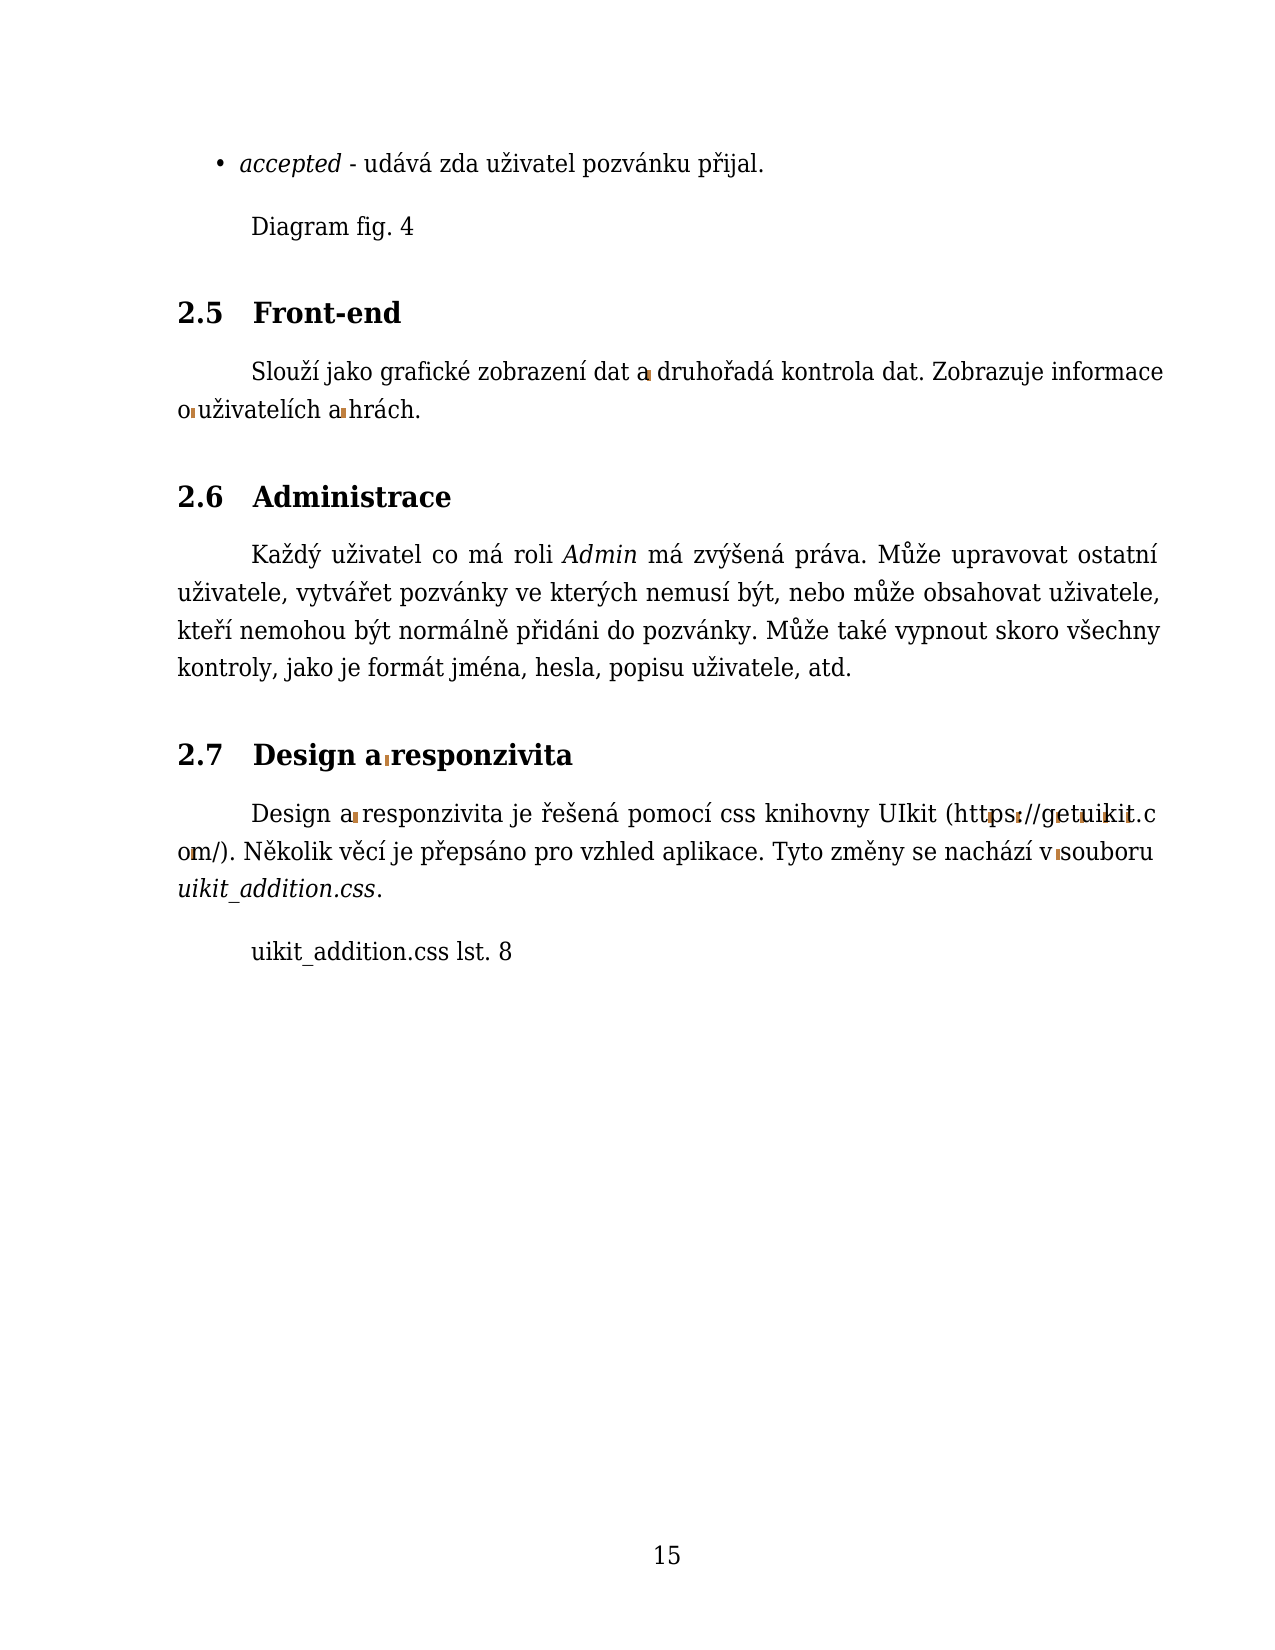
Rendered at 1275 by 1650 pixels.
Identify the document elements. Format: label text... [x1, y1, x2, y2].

text 2.5 Front-end [177, 296, 1188, 331]
text 2.6 Administrace [177, 479, 1188, 514]
text 2.7 Design a responzivita [177, 738, 1188, 772]
text Diagram fig. 4 [251, 212, 1188, 241]
text • accepted - udává zda uživatel pozvánku přijal. [214, 149, 1188, 178]
text uikit_addition.css lst. 8 [251, 937, 1188, 966]
text 15 [653, 1541, 1188, 1570]
text Design a responzivita je řešená pomocí css knihovny UIkit (https://getuikit.c om/). Několik věcí je přepsáno pro vzhled aplikace. Tyto změny se nachází v souboru uikit_addition.css. [177, 799, 1164, 903]
text Každý uživatel co má roli Admin má zvýšená práva. Může upravovat ostatní uživatele, vytvářet pozvánky ve kterých nemusí být, nebo může obsahovat uživatele, kteří nemohou být normálně přidáni do pozvánky. Může také vypnout skoro všechny kontroly, jako je formát jména, hesla, popisu uživatele, atd. [177, 541, 1167, 683]
text Slouží jako grafické zobrazení dat a druhořadá kontrola dat. Zobrazuje informace o uživatelích a hrách. [177, 357, 1164, 424]
